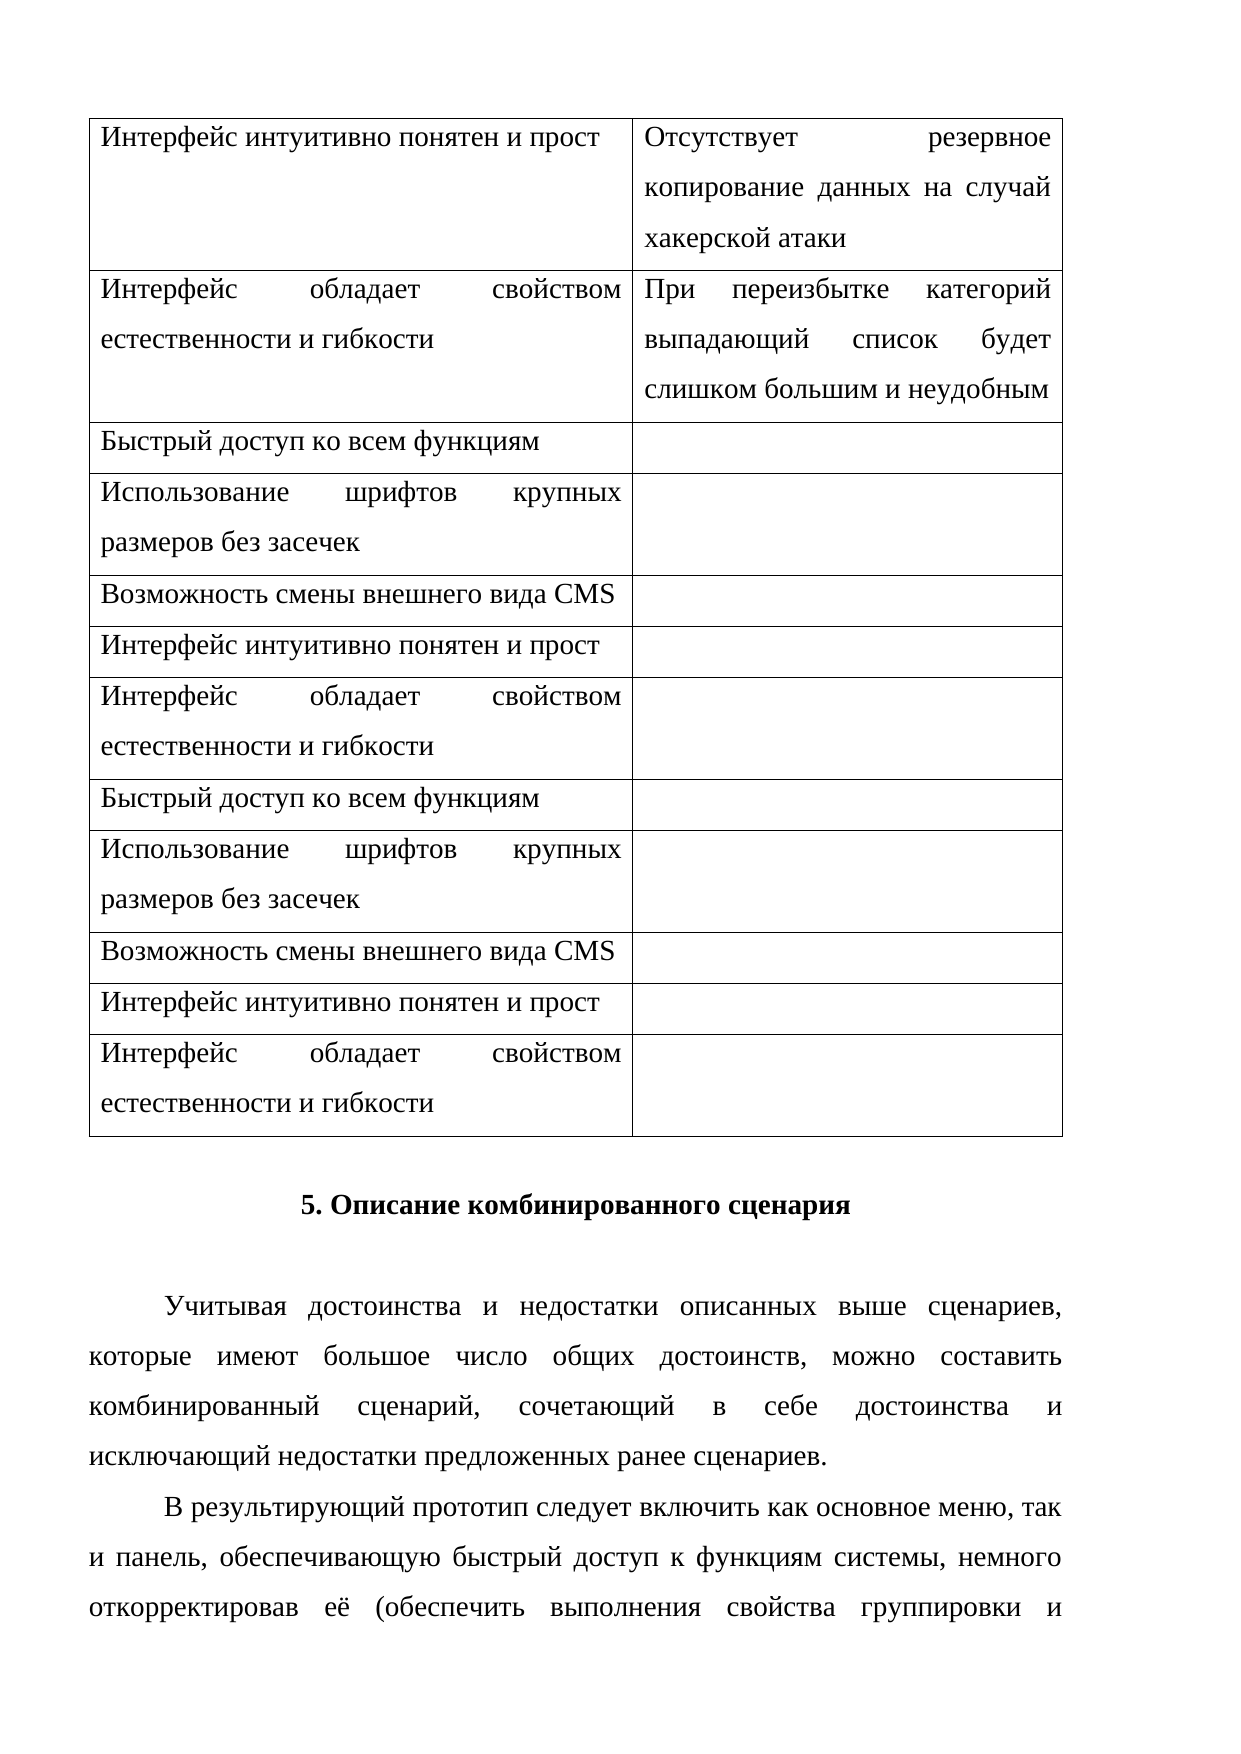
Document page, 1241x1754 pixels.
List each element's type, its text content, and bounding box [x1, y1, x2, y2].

table_cell Использование шрифтов крупных размеров без засечек [90, 474, 632, 575]
table_cell Интерфейс обладает свойством естественности и гибкости [90, 271, 632, 422]
table_cell [633, 831, 1062, 932]
table_cell Интерфейс интуитивно понятен и прост [90, 627, 632, 677]
table_cell [633, 576, 1062, 626]
table_cell [633, 933, 1062, 983]
text Учитывая достоинства и недостатки описанных выше сценариев, которые имеют большое число общих достоинств, можно составить комбинированный сценарий, сочетающий в себе достоинства и исключающий недостатки предложенных ранее сценариев. [88, 1288, 1063, 1472]
table_cell [633, 627, 1062, 677]
table_cell При переизбытке категорий выпадающий список будет слишком большим и неудобным [633, 271, 1062, 422]
table_cell [633, 1035, 1062, 1136]
table_cell Интерфейс интуитивно понятен и прост [90, 119, 632, 270]
table_cell Быстрый доступ ко всем функциям [90, 780, 632, 830]
table_cell [633, 423, 1062, 473]
table_cell Интерфейс интуитивно понятен и прост [90, 984, 632, 1034]
text 5. Описание комбинированного сценария [88, 1187, 1063, 1221]
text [88, 1489, 1063, 1623]
table_cell Использование шрифтов крупных размеров без засечек [90, 831, 632, 932]
table_cell [633, 678, 1062, 779]
table_cell Отсутствует резервное копирование данных на случай хакерской атаки [633, 119, 1062, 270]
table_cell Возможность смены внешнего вида CMS [90, 576, 632, 626]
table_cell Интерфейс обладает свойством естественности и гибкости [90, 678, 632, 779]
table_cell Быстрый доступ ко всем функциям [90, 423, 632, 473]
table_cell [633, 474, 1062, 575]
table_cell [633, 984, 1062, 1034]
table_cell Возможность смены внешнего вида CMS [90, 933, 632, 983]
table_cell Интерфейс обладает свойством естественности и гибкости [90, 1035, 632, 1136]
table_cell [633, 780, 1062, 830]
